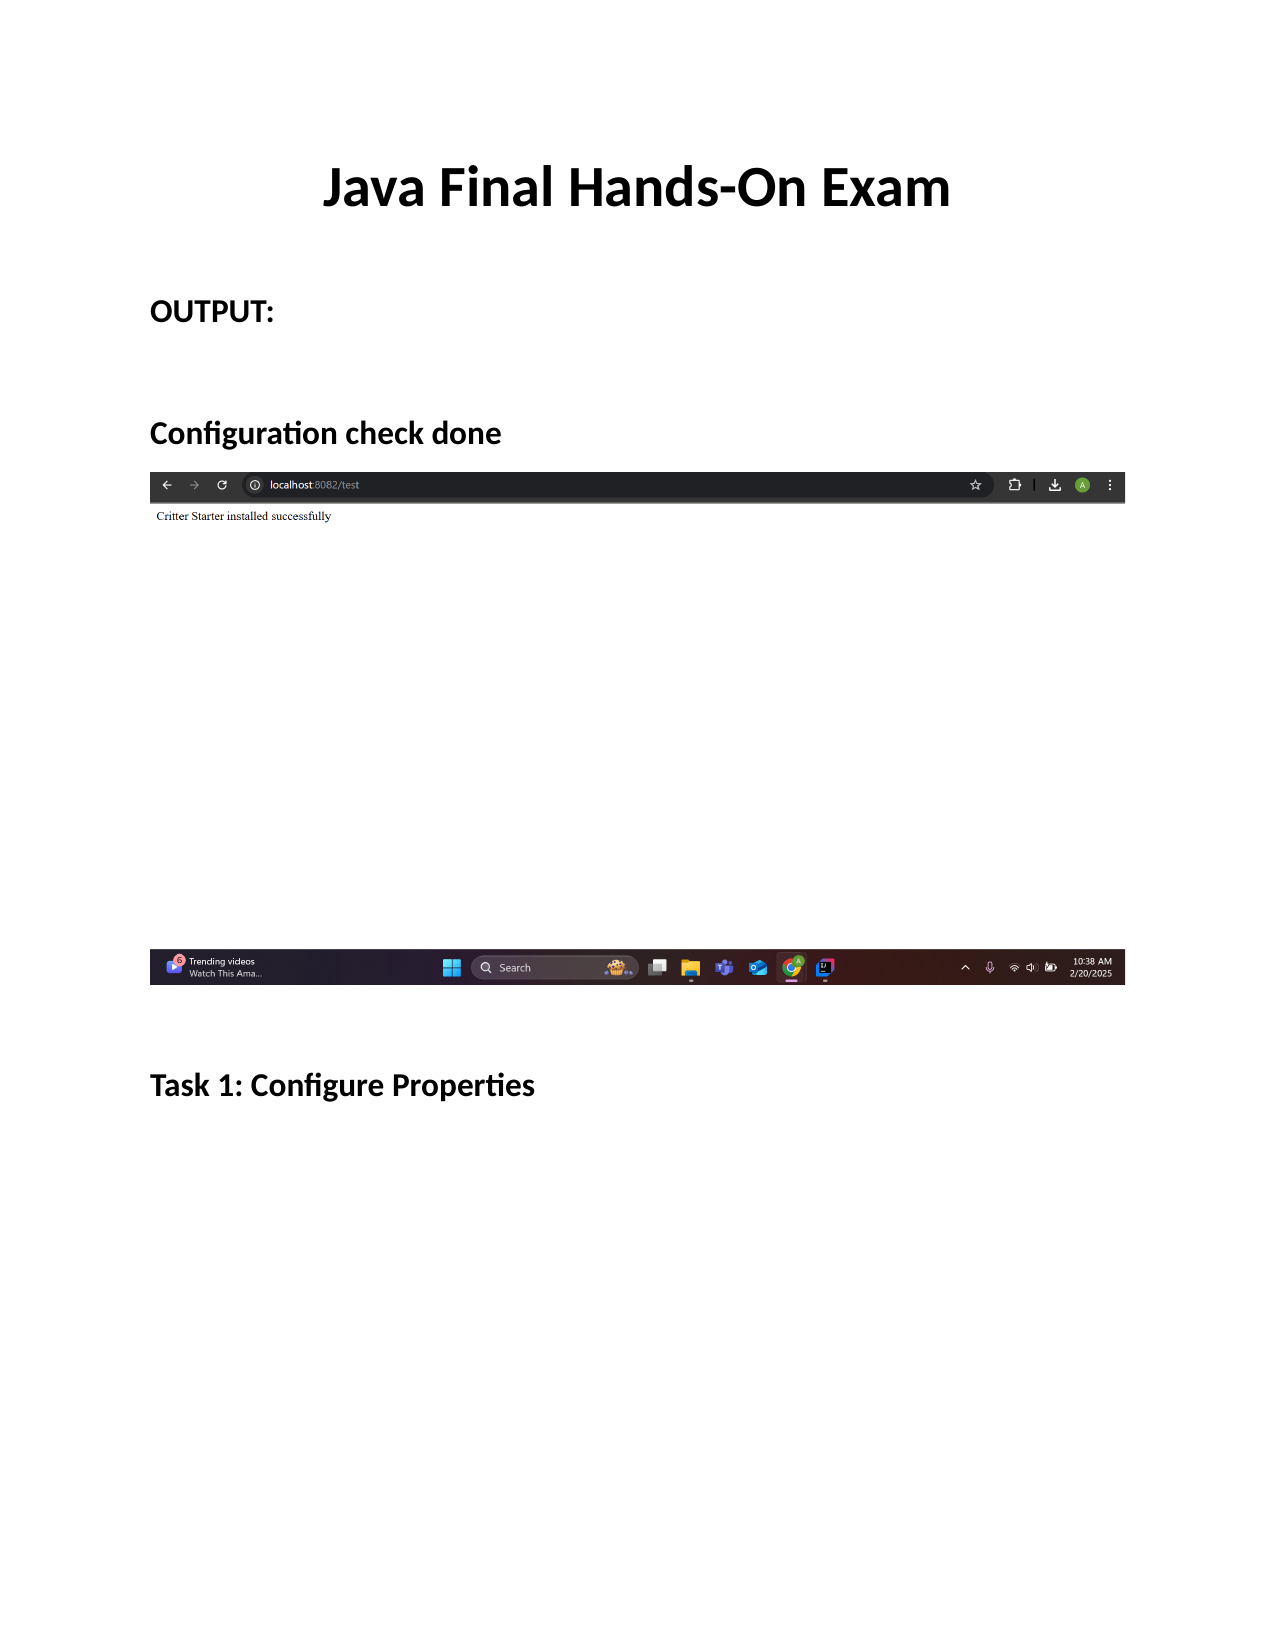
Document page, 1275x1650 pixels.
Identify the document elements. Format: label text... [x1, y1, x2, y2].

text OUTPUT: [150, 290, 1125, 331]
picture [150, 472, 1125, 985]
text Java Final Hands-On Exam [150, 150, 1125, 221]
text Task 1: Configure Properties [150, 1064, 1125, 1105]
text Configuration check done [150, 412, 1125, 452]
